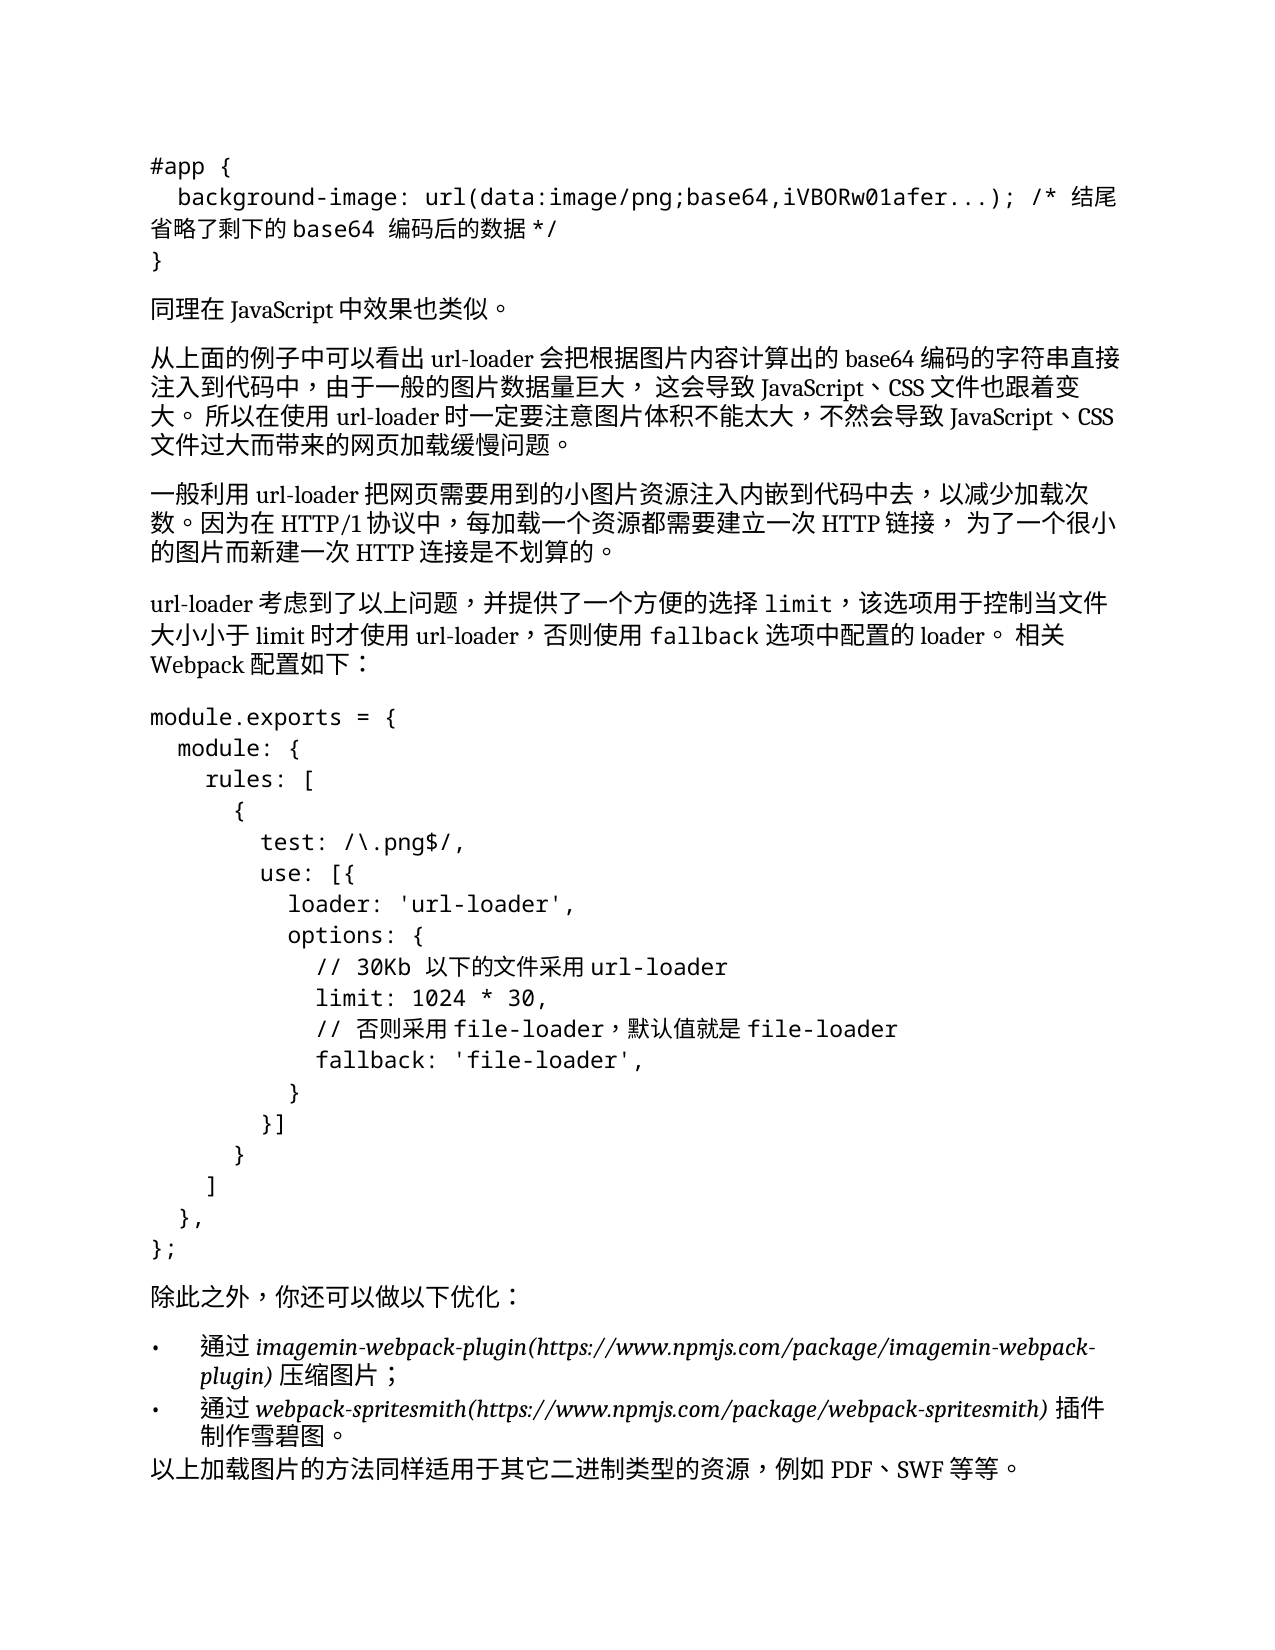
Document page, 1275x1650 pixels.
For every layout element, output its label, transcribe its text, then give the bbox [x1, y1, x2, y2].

text url-loader 考虑到了以上问题，并提供了一个方便的选择 limit，该选项用于控制当文件大小小于 limit 时才使用 url-loader，否则使用 fallback 选项中配置的 loader。 相关 Webpack 配置如下： [150, 588, 1125, 679]
text 同理在 JavaScript 中效果也类似。 [150, 296, 1125, 324]
list 通过 webpack-spritesmith(https://www.npmjs.com/package/webpack-spritesmith) 插件制作雪碧图。 [150, 1394, 1125, 1452]
text 除此之外，你还可以做以下优化： [150, 1284, 1125, 1312]
list 通过 imagemin-webpack-plugin(https://www.npmjs.com/package/imagemin-webpack-plugin) 压缩图片； [150, 1333, 1125, 1391]
text 从上面的例子中可以看出 url-loader 会把根据图片内容计算出的 base64 编码的字符串直接注入到代码中，由于一般的图片数据量巨大， 这会导致 JavaScript、CSS 文件也跟着变大。 所以在使用 url-loader 时一定要注意图片体积不能太大，不然会导致 JavaScript、CSS 文件过大而带来的网页加载缓慢问题。 [150, 345, 1125, 460]
text 一般利用 url-loader 把网页需要用到的小图片资源注入内嵌到代码中去，以减少加载次数。因为在 HTTP/1 协议中，每加载一个资源都需要建立一次 HTTP 链接， 为了一个很小的图片而新建一次 HTTP 连接是不划算的。 [150, 481, 1125, 567]
